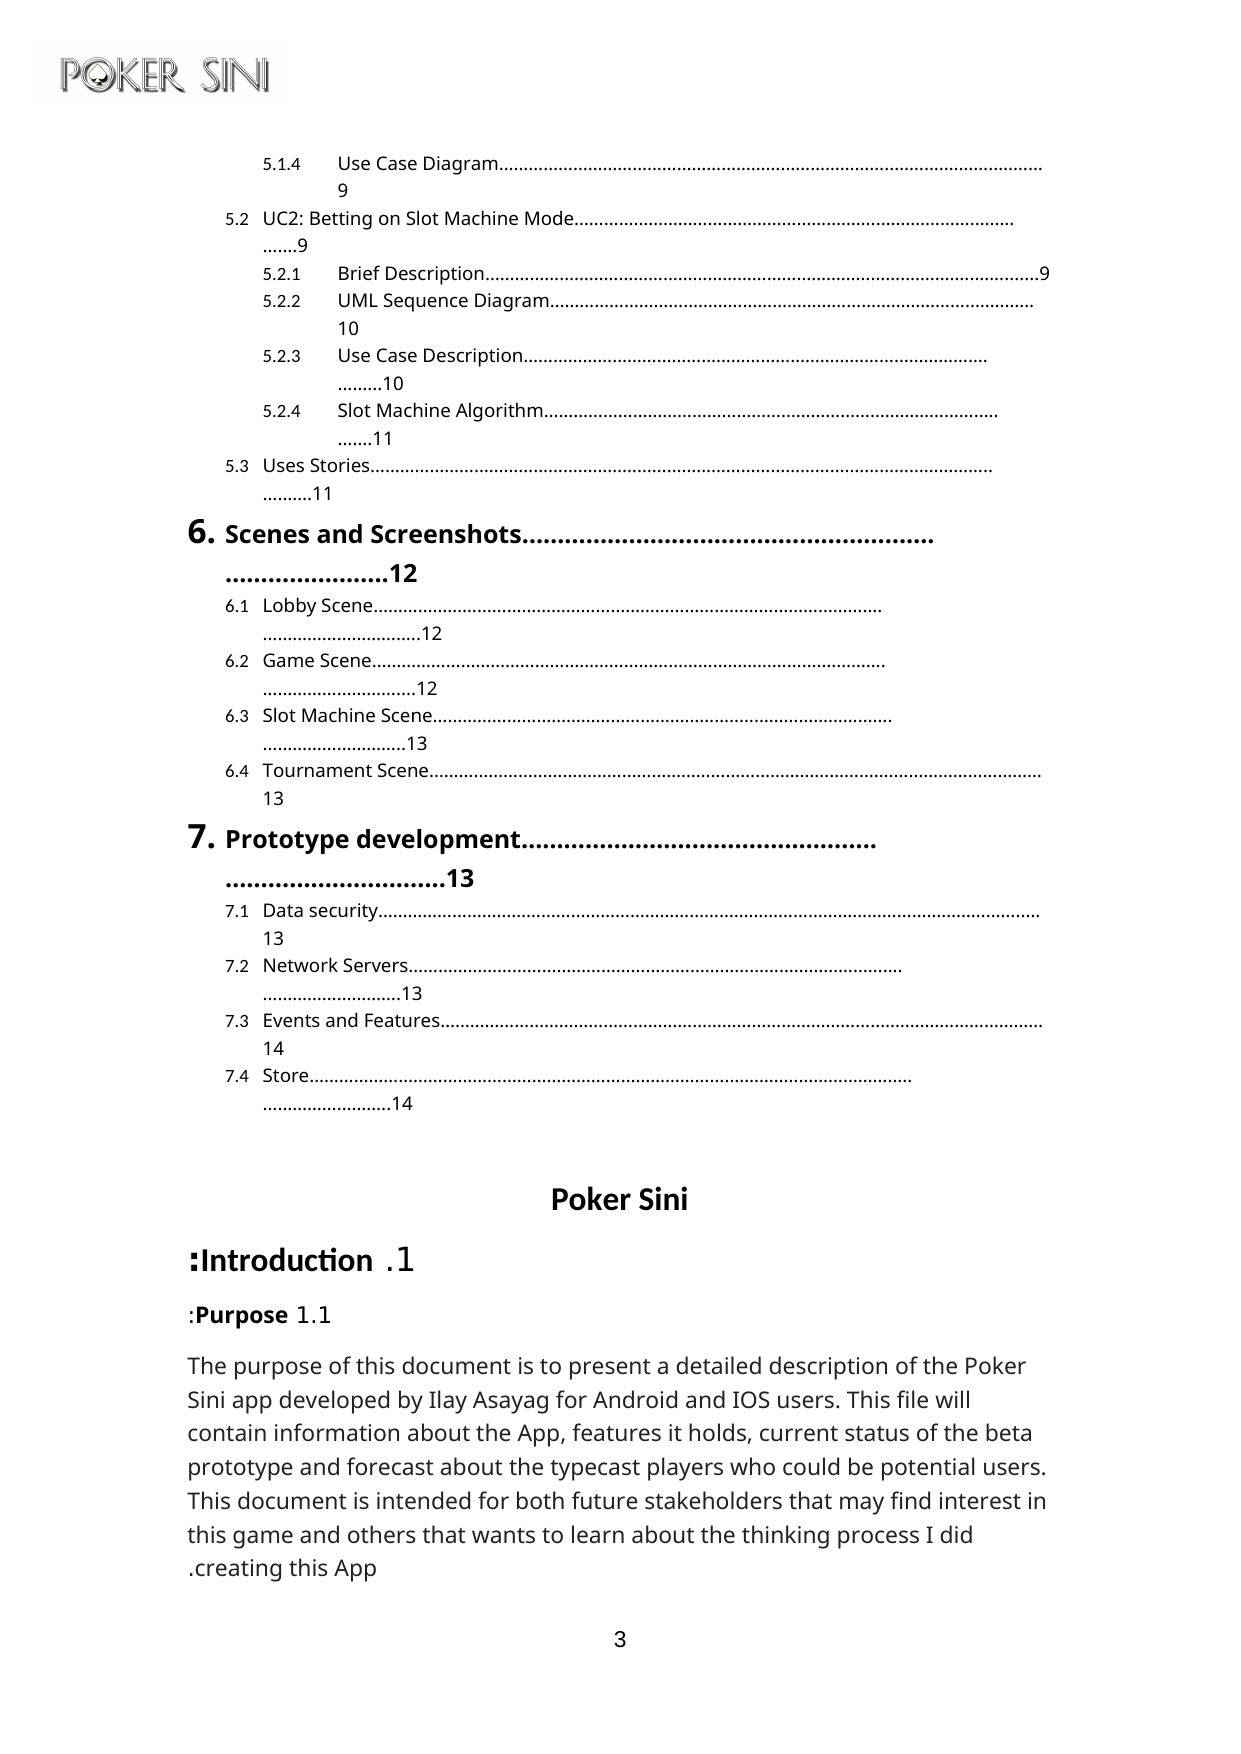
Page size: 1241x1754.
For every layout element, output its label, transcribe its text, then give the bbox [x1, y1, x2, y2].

list Game Scene………………………………………………………………………………….……….………………………....12 [225, 647, 1053, 700]
list Brief Description……………………………………………………………………………….…….……........9 [262, 260, 1053, 286]
list Network Servers……………………………………………………………………………………….……………………….13 [225, 952, 1053, 1005]
list Scenes and Screenshots………………………………………………….…………………..12 [187, 507, 1053, 590]
list Use Case Description………………………………………………………………………………….……...10 [262, 342, 1053, 396]
list Store…………………………………………………………………………………………………………..……………………..14 [225, 1062, 1053, 1115]
text 1.1 Purpose: [187, 1299, 1053, 1331]
list Tournament Scene………………………………………………………………………………….…………………………13 [225, 757, 1053, 810]
list Data security…………………………………………………………………………………………………………………..…13 [225, 897, 1053, 950]
text The purpose of this document is to present a detailed description of the Poker Sini app developed by Ilay Asayag for Android and IOS users. This file will contain information about the App, features it holds, current status of the beta prototype and forecast about the typecast players who could be potential users. This document is intended for both future stakeholders that may find interest in this game and others that wants to learn about the thinking process I did creating this App. [187, 1350, 1053, 1583]
list Uses Stories……………………………………………………………………………………….……………………..……….11 [225, 452, 1053, 506]
list UC2: Betting on Slot Machine Mode……………………………………………………..……………….….….…….9 [225, 205, 1053, 258]
list Use Case Diagram……………………………………………………………………..……….……….….……9 [262, 150, 1053, 203]
list Lobby Scene………………………………………………………………………………………….…………………………..12 [225, 592, 1053, 645]
list Slot Machine Scene……………………………………………………..………………………….………………………..13 [225, 702, 1053, 755]
list Prototype development…………………………………………..………………………….13 [187, 812, 1053, 894]
list UML Sequence Diagram………………………………………………………………………….…….……10 [262, 287, 1053, 341]
text Poker Sini [187, 1178, 1053, 1219]
picture [32, 40, 292, 104]
list Slot Machine Algorithm………………………………………………………………………………..…….11 [262, 397, 1053, 451]
text 1. Introduction: [187, 1239, 1053, 1279]
list Events and Features…………………………………………………………………………….…….………………………14 [225, 1007, 1053, 1060]
